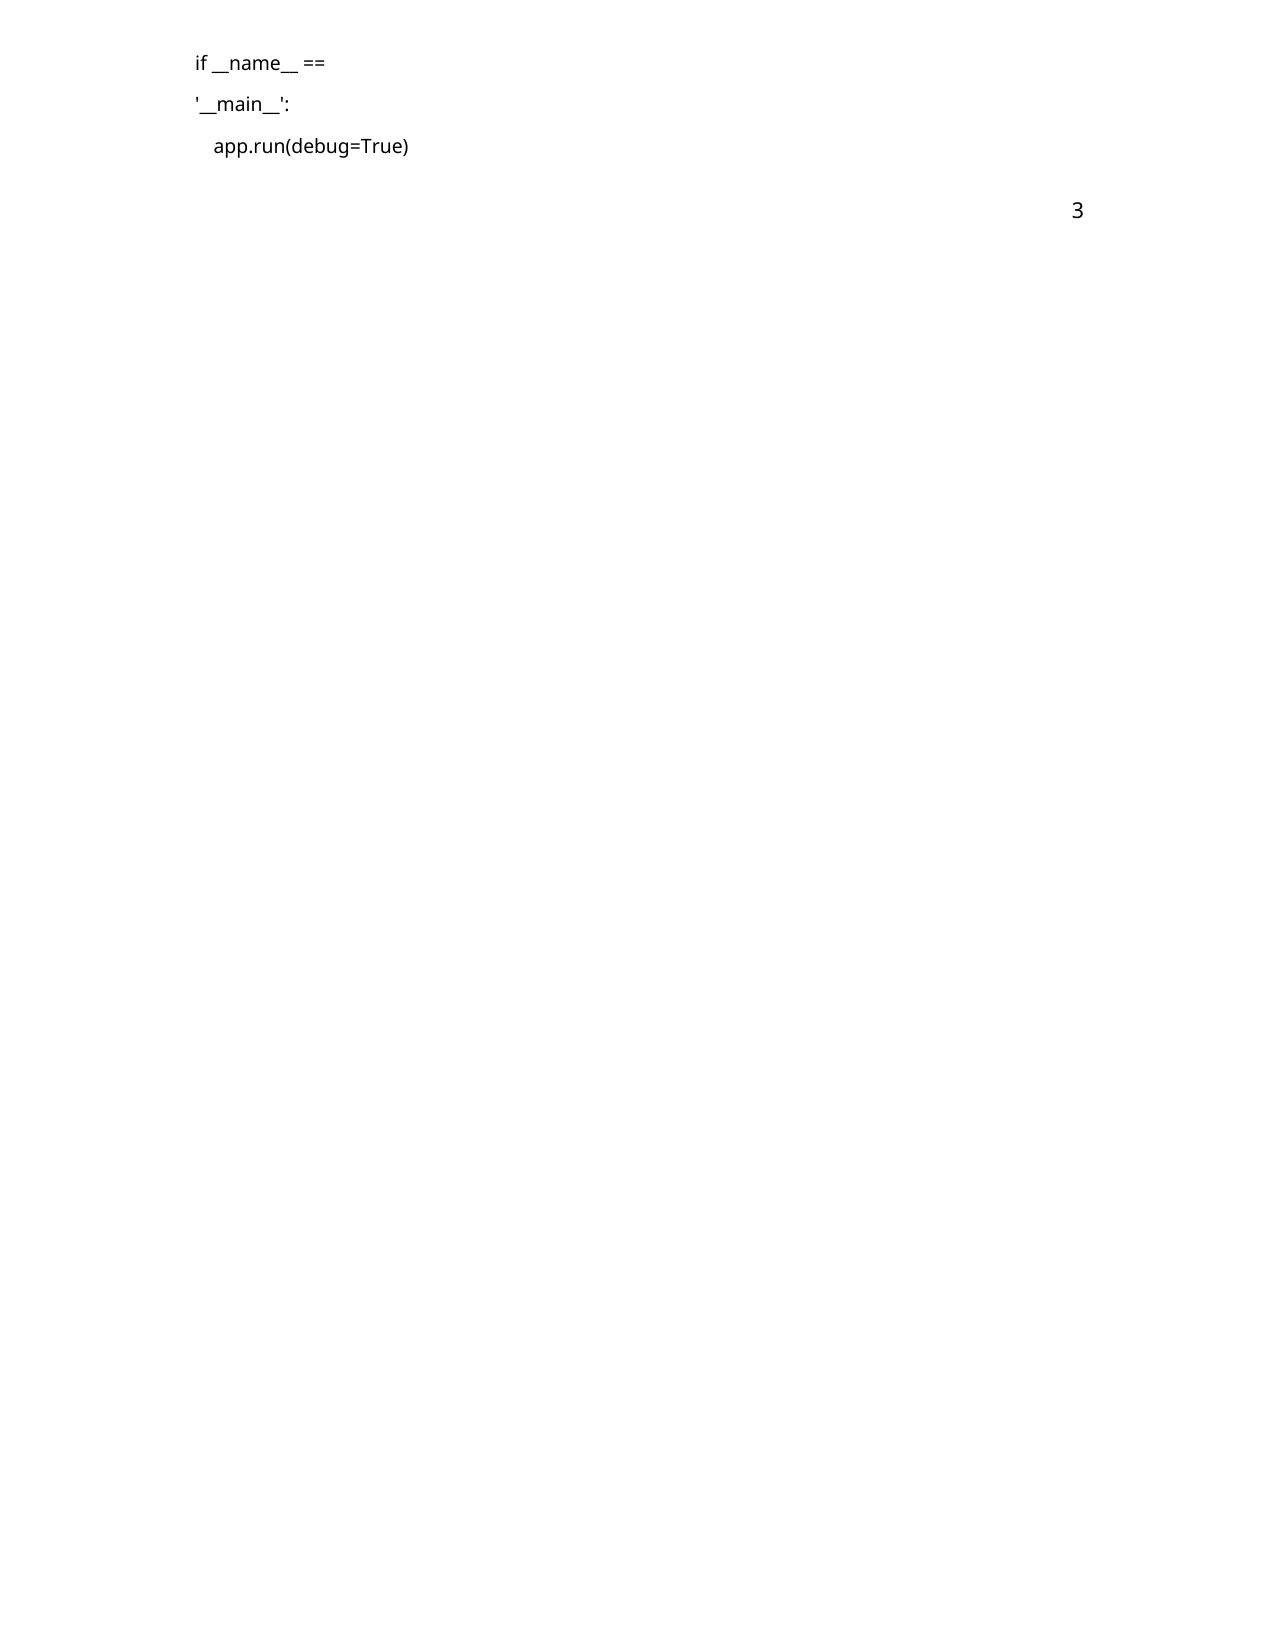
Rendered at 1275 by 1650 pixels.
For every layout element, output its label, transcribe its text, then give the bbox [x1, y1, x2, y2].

text if __name__ == '__main__': app.run(debug=True) [195, 37, 420, 162]
text 3 [150, 202, 1084, 223]
